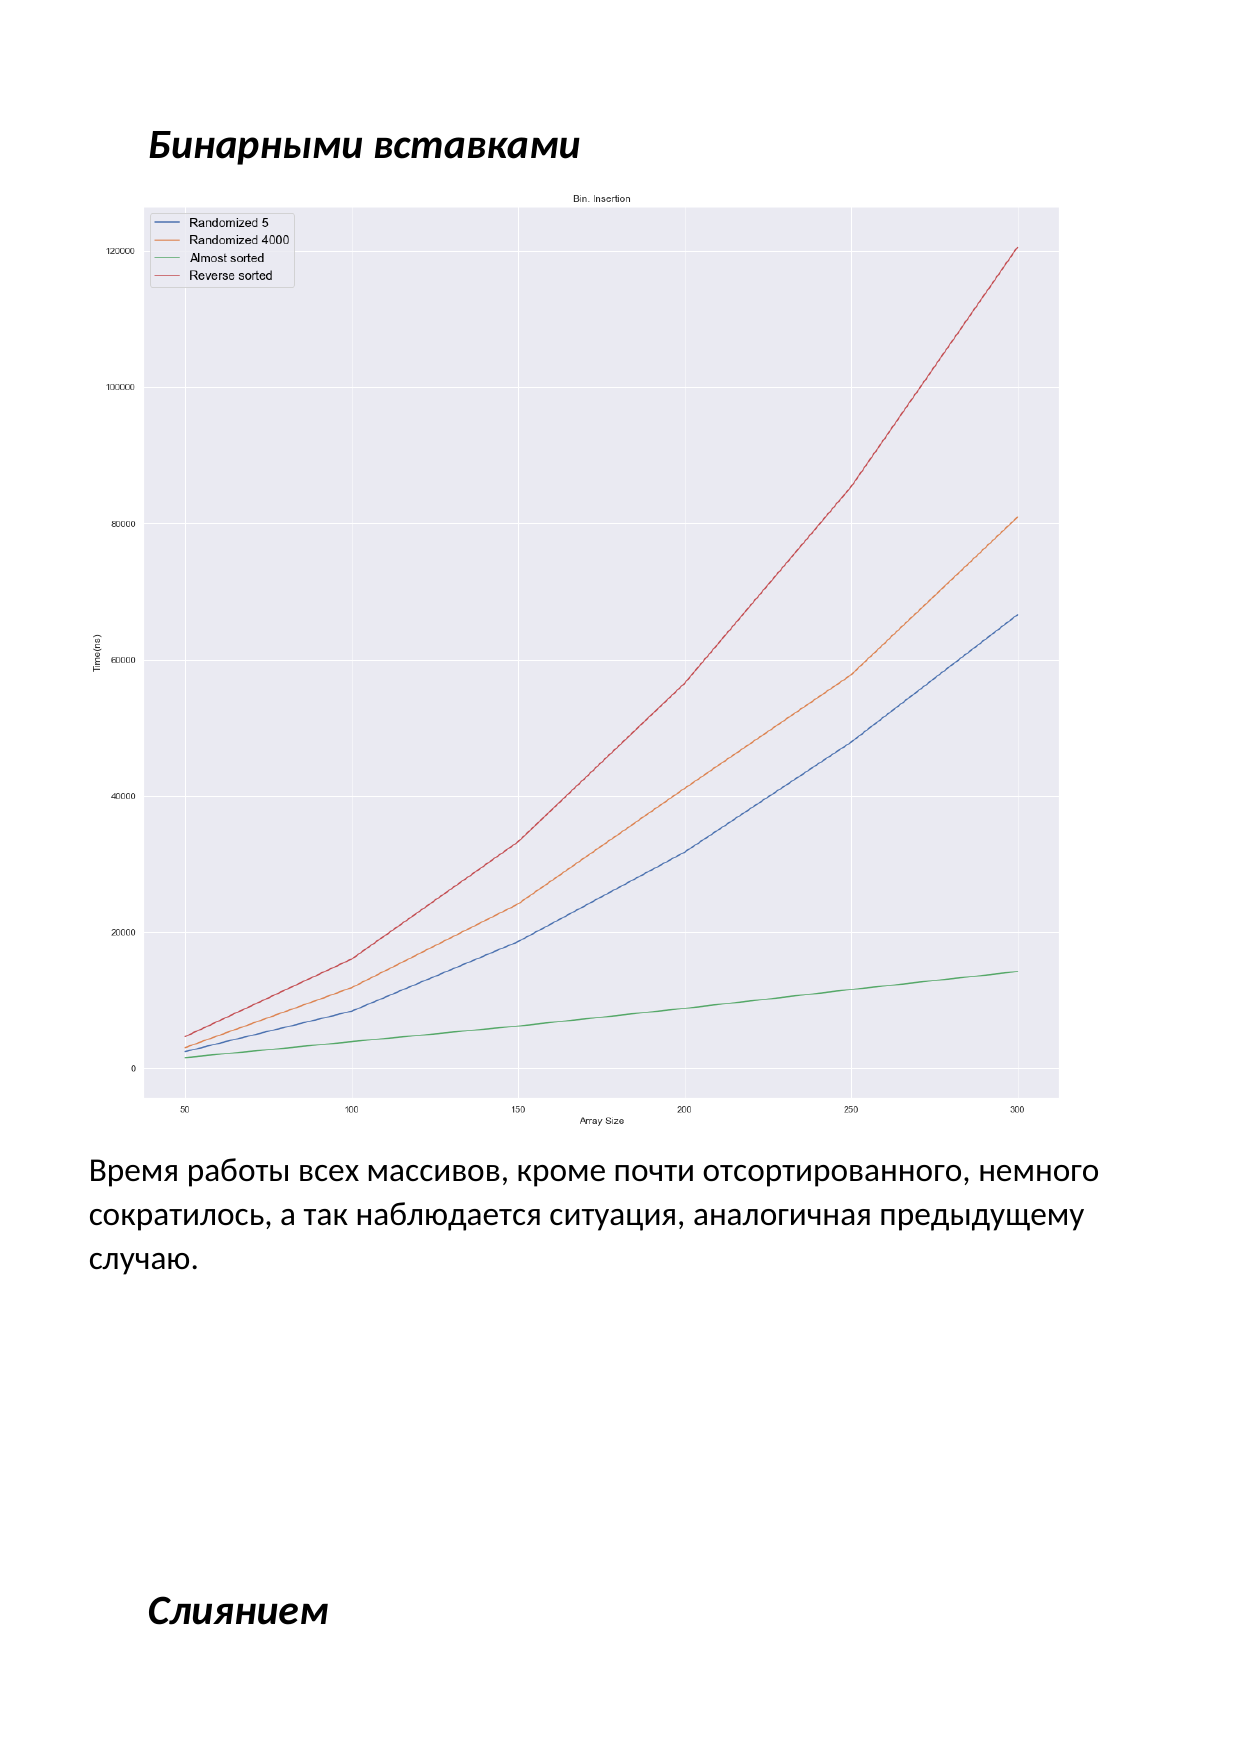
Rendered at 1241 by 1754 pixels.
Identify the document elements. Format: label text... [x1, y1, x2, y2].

text Время работы всех массивов, кроме почти отсортированного, немного сократилось, а так наблюдается ситуация, аналогичная предыдущему случаю. [88, 1149, 1152, 1278]
text Слиянием [148, 1584, 1152, 1635]
picture [88, 189, 1063, 1131]
text Бинарными вставками [148, 118, 1152, 169]
